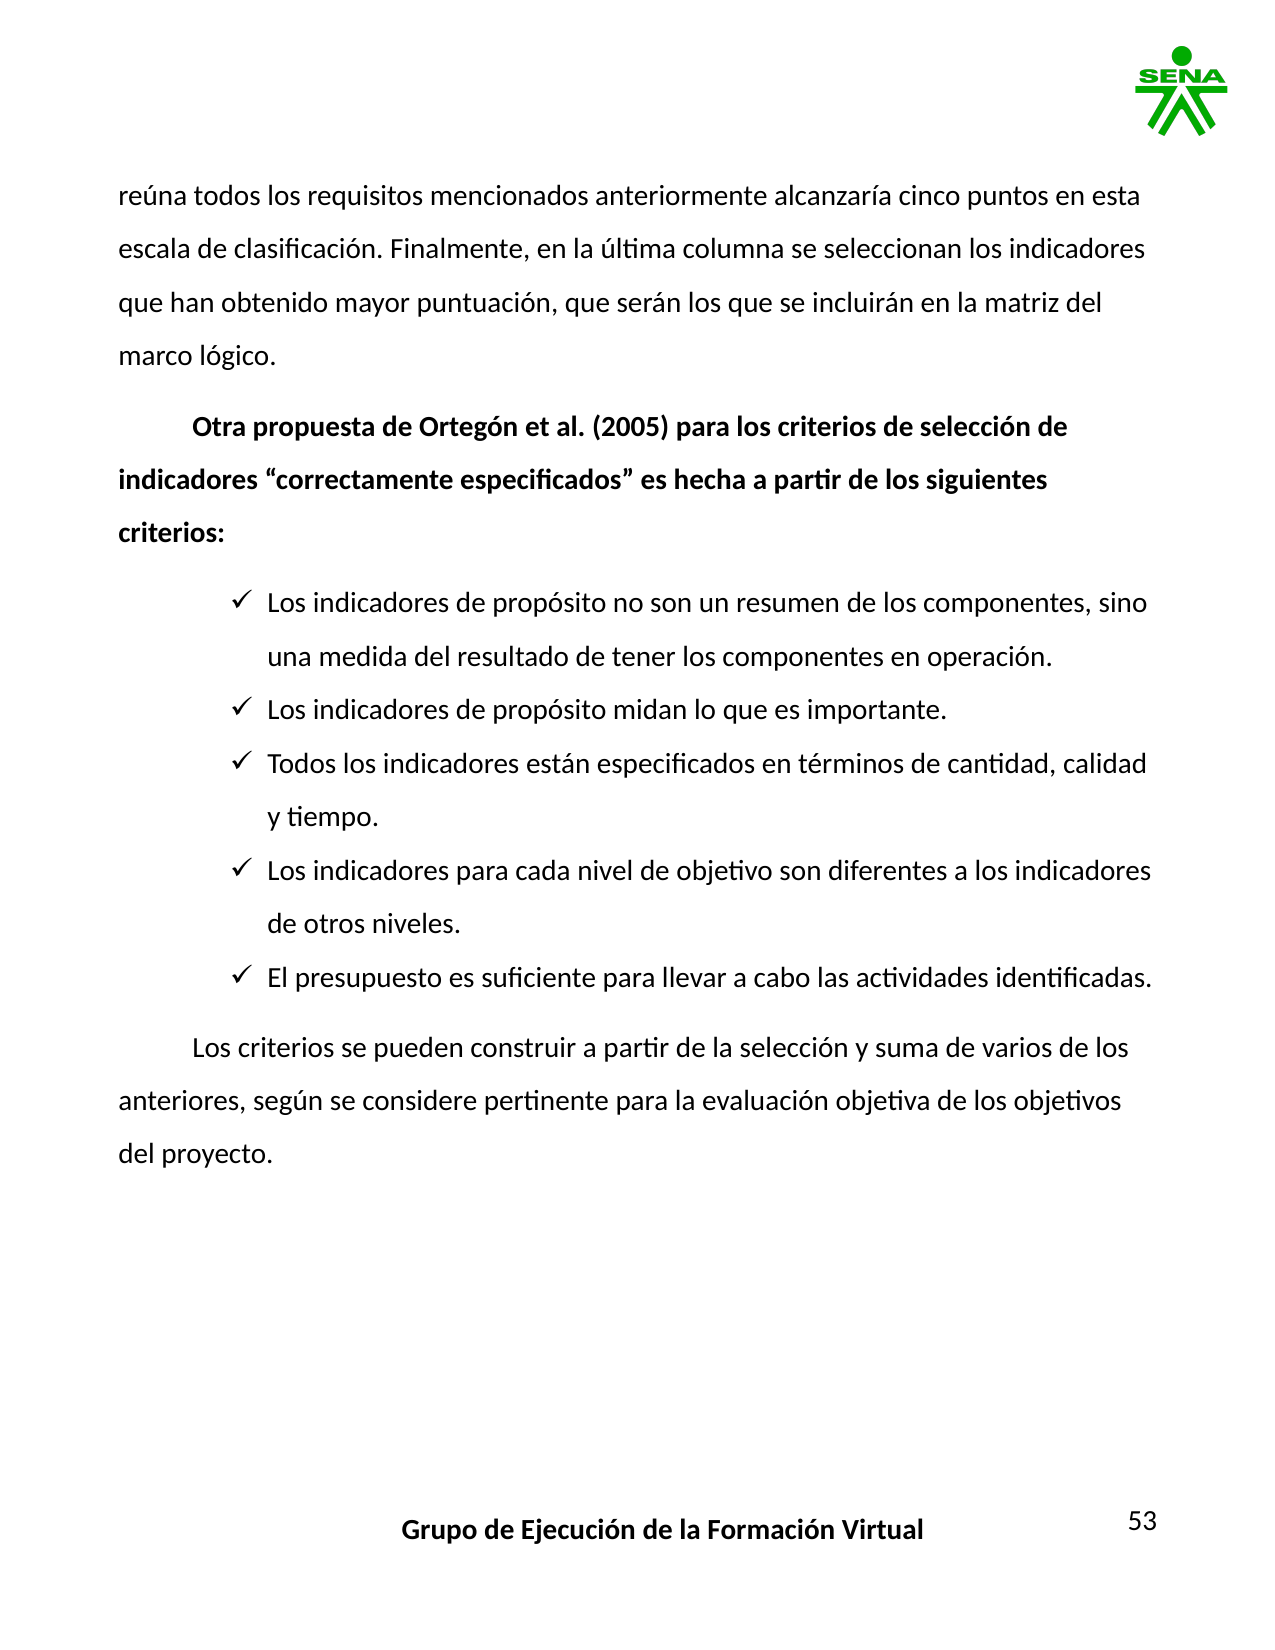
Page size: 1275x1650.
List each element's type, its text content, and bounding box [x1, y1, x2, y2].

text Los criterios se pueden construir a partir de la selección y suma de varios de los anteriores, según se considere pertinente para la evaluación objetiva de los objetivos del proyecto. [118, 1029, 1157, 1171]
list Todos los indicadores están especificados en términos de cantidad, calidad y tiempo. [229, 745, 1157, 834]
text Otra propuesta de Ortegón et al. (2005) para los criterios de selección de indicadores “correctamente especificados” es hecha a partir de los siguientes criterios: [118, 408, 1157, 550]
list Los indicadores de propósito no son un resumen de los componentes, sino una medida del resultado de tener los componentes en operación. [229, 584, 1157, 674]
list Los indicadores de propósito midan lo que es importante. [229, 691, 1157, 727]
list Los indicadores para cada nivel de objetivo son diferentes a los indicadores de otros niveles. [229, 852, 1157, 941]
list El presupuesto es suficiente para llevar a cabo las actividades identificadas. [229, 959, 1157, 994]
picture [1135, 46, 1228, 136]
